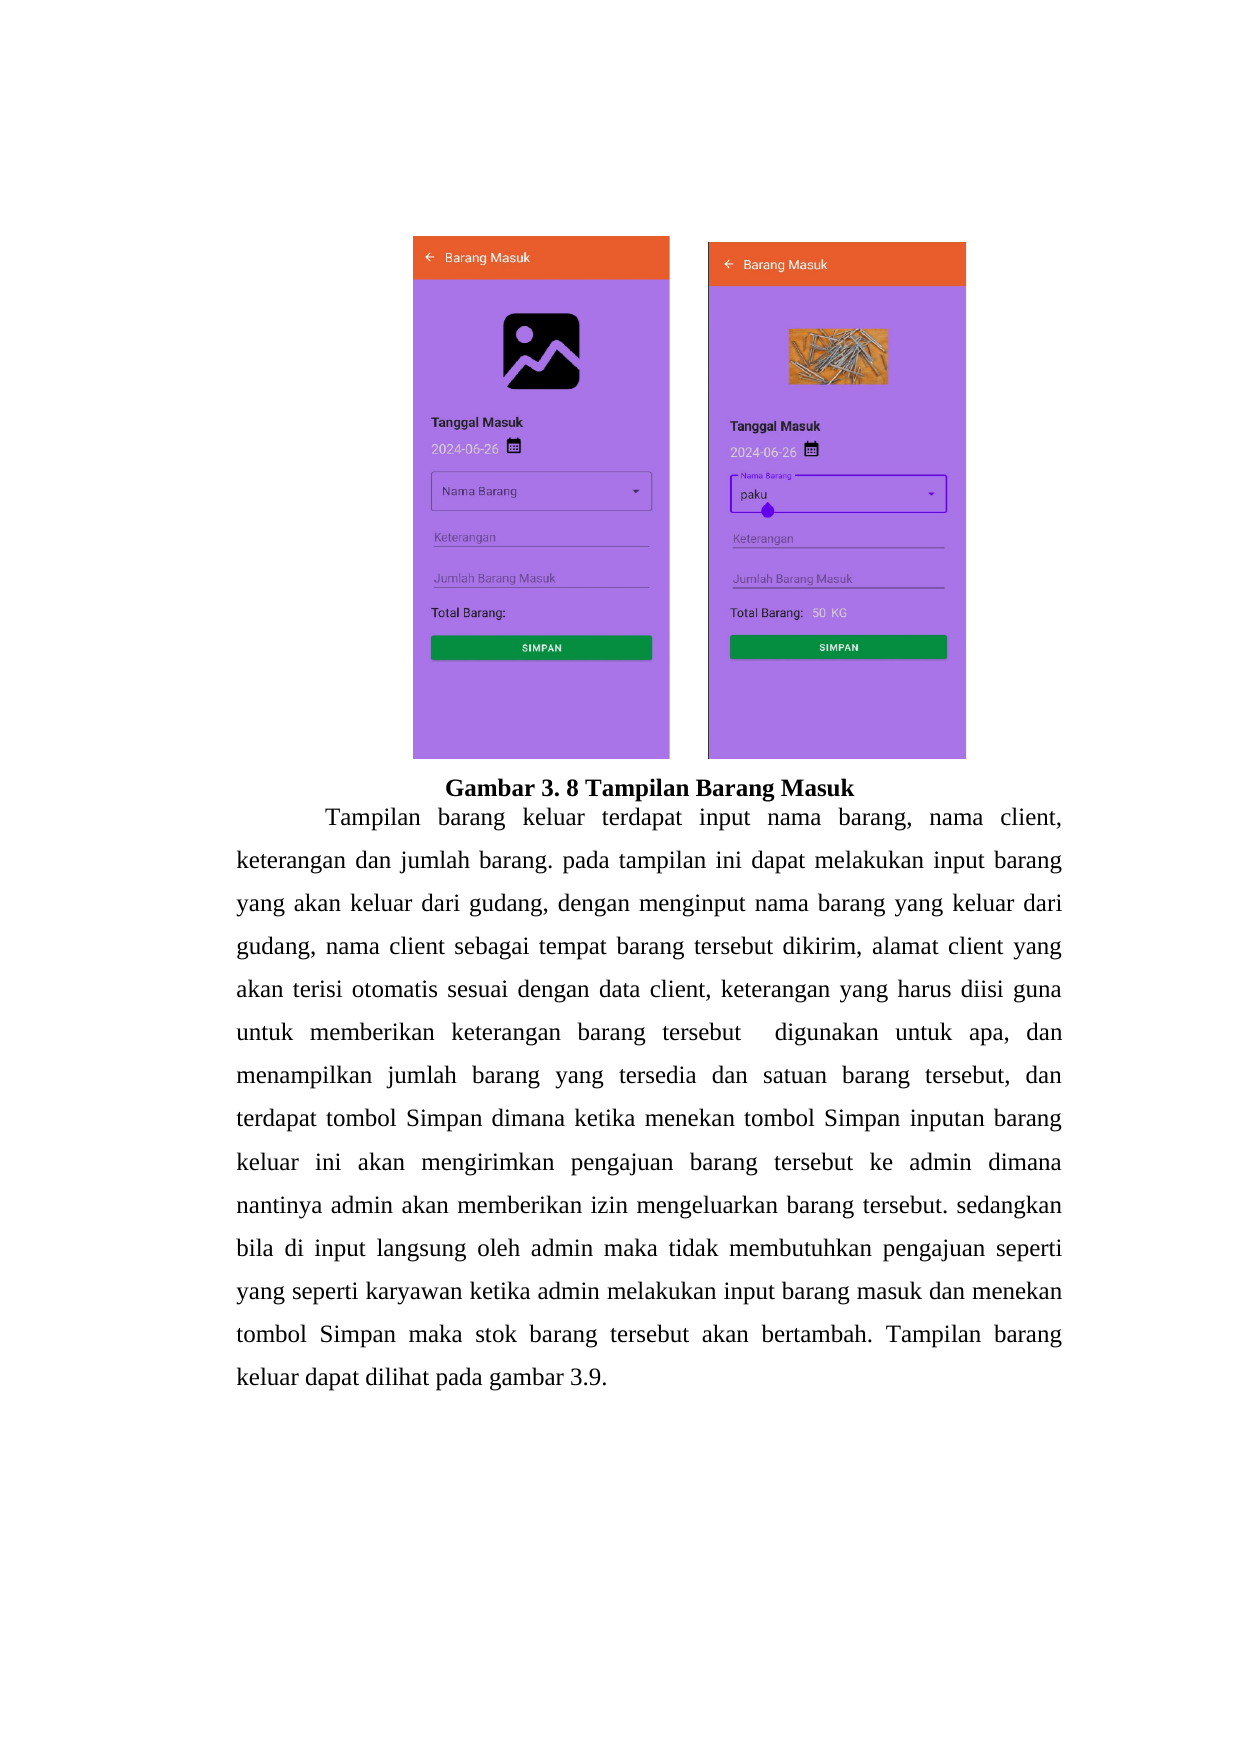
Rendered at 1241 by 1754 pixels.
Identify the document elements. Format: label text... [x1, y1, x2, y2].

text Tampilan barang keluar terdapat input nama barang, nama client, keterangan dan jumlah barang. pada tampilan ini dapat melakukan input barang yang akan keluar dari gudang, dengan menginput nama barang yang keluar dari gudang, nama client sebagai tempat barang tersebut dikirim, alamat client yang akan terisi otomatis sesuai dengan data client, keterangan yang harus diisi guna untuk memberikan keterangan barang tersebut digunakan untuk apa, dan menampilkan jumlah barang yang tersedia dan satuan barang tersebut, dan terdapat tombol Simpan dimana ketika menekan tombol Simpan inputan barang keluar ini akan mengirimkan pengajuan barang tersebut ke admin dimana nantinya admin akan memberikan izin mengeluarkan barang tersebut. sedangkan bila di input langsung oleh admin maka tidak membutuhkan pengajuan seperti yang seperti karyawan ketika admin melakukan input barang masuk dan menekan tombol Simpan maka stok barang tersebut akan bertambah. Tampilan barang keluar dapat dilihat pada gambar 3.9. [236, 802, 1063, 1391]
text Gambar 3. 8 Tampilan Barang Masuk [236, 773, 1063, 802]
picture [708, 242, 967, 759]
picture [413, 236, 670, 759]
